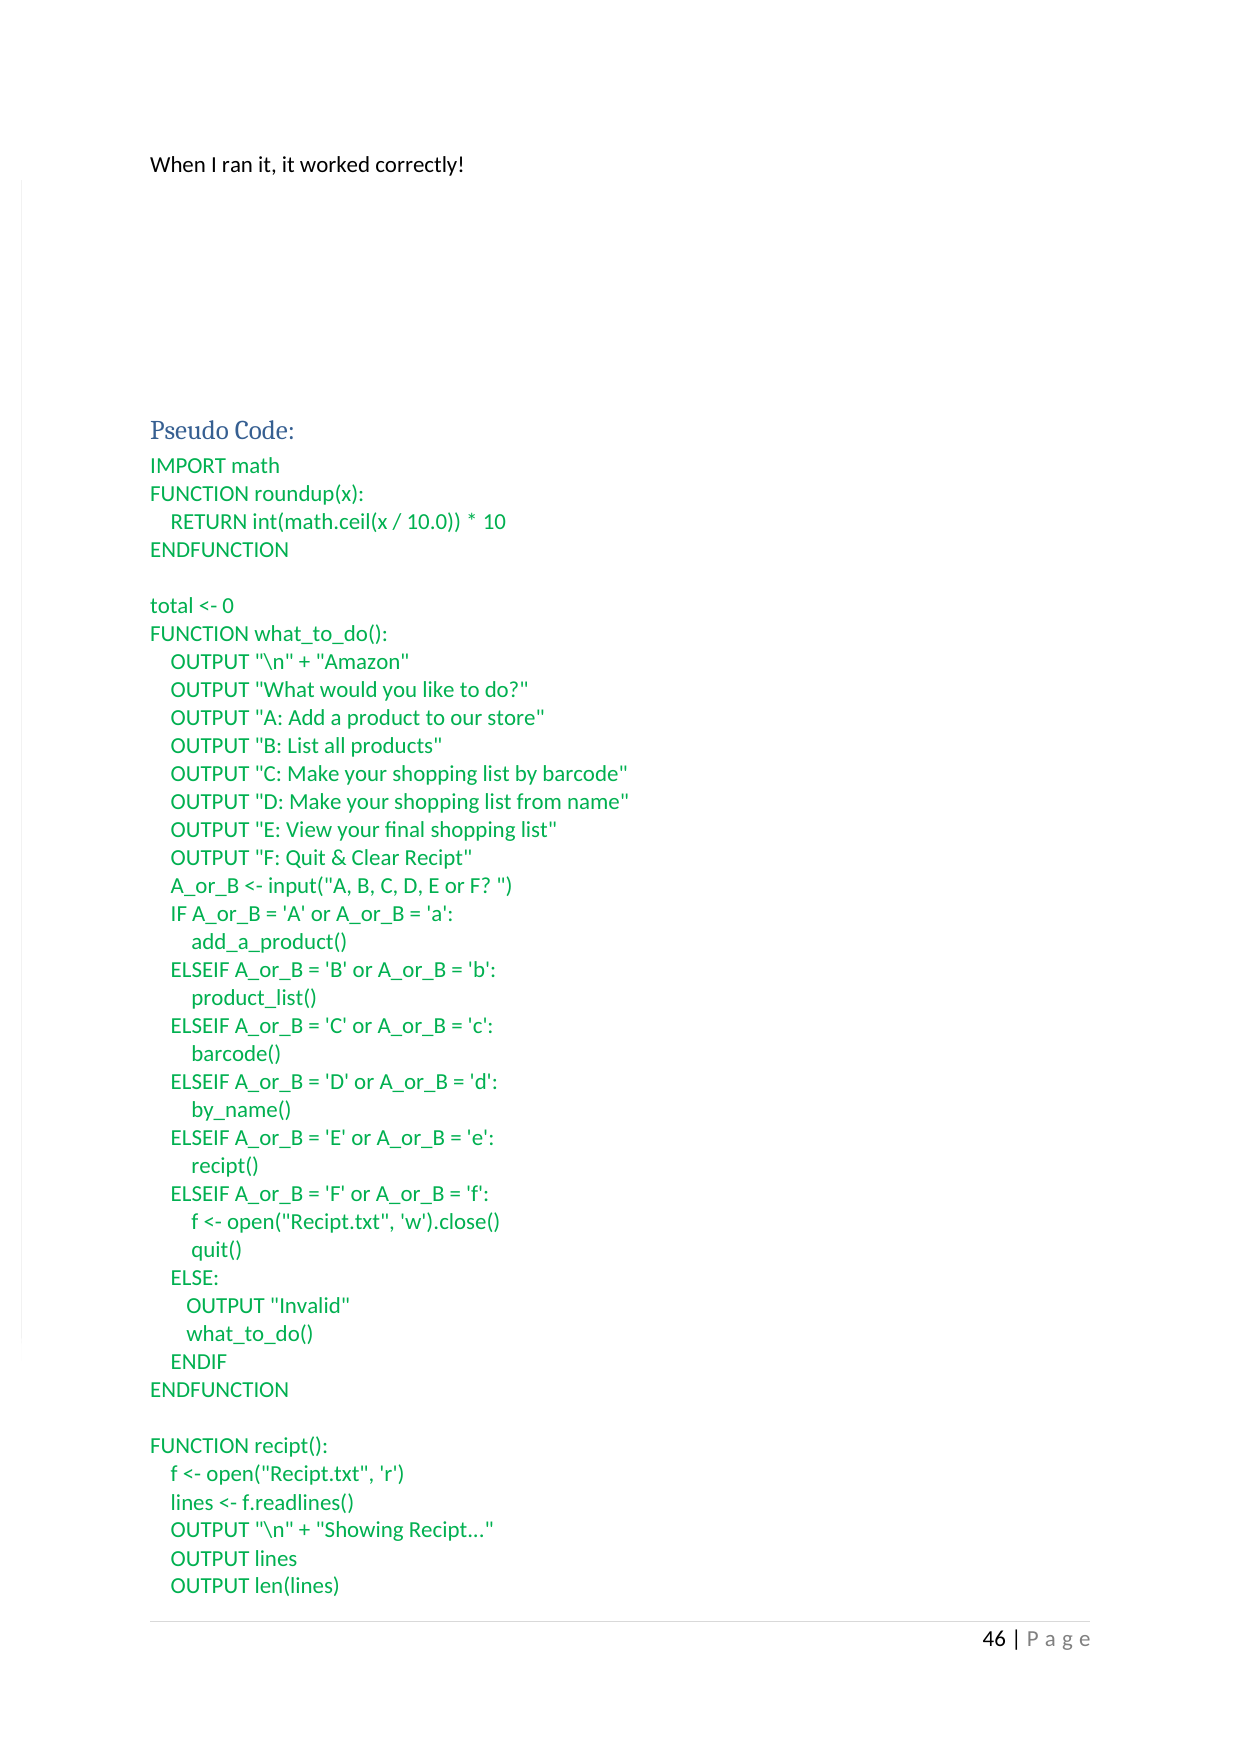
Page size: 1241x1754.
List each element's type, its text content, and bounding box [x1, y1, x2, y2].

text ELSEIF A_or_B = 'C' or A_or_B = 'c': [150, 1011, 1090, 1039]
text OUTPUT "F: Quit & Clear Recipt" [150, 843, 1090, 871]
text ELSEIF A_or_B = 'B' or A_or_B = 'b': [150, 955, 1090, 983]
text OUTPUT "What would you like to do?" [150, 675, 1090, 703]
text ELSE: [150, 1263, 1090, 1291]
text add_a_product() [150, 927, 1090, 955]
text ENDFUNCTION [150, 1376, 1090, 1403]
text When I ran it, it worked correctly! [150, 150, 1090, 178]
text f <- open("Recipt.txt", 'r') [150, 1459, 1090, 1488]
text OUTPUT "B: List all products" [150, 731, 1090, 759]
text quit() [150, 1235, 1090, 1263]
text ENDIF [150, 1347, 1090, 1376]
text OUTPUT "E: View your final shopping list" [150, 815, 1090, 843]
text RETURN int(math.ceil(x / 10.0)) * 10 [150, 507, 1090, 535]
text by_name() [150, 1095, 1090, 1123]
text ENDFUNCTION [150, 535, 1090, 563]
text FUNCTION what_to_do(): [150, 619, 1090, 647]
text what_to_do() [150, 1319, 1090, 1347]
text ELSEIF A_or_B = 'D' or A_or_B = 'd': [150, 1067, 1090, 1095]
text IMPORT math [150, 451, 1090, 479]
text ELSEIF A_or_B = 'F' or A_or_B = 'f': [150, 1179, 1090, 1207]
text FUNCTION recipt(): [150, 1432, 1090, 1459]
text OUTPUT "D: Make your shopping list from name" [150, 787, 1090, 815]
text OUTPUT "\n" + "Amazon" [150, 647, 1090, 675]
text IF A_or_B = 'A' or A_or_B = 'a': [150, 899, 1090, 927]
text total <- 0 [150, 591, 1090, 619]
text OUTPUT "C: Make your shopping list by barcode" [150, 759, 1090, 787]
text lines <- f.readlines() [150, 1488, 1090, 1516]
text OUTPUT len(lines) [150, 1572, 1090, 1600]
text recipt() [150, 1151, 1090, 1179]
subtitle Pseudo Code: [150, 415, 1090, 446]
text OUTPUT "A: Add a product to our store" [150, 703, 1090, 731]
text FUNCTION roundup(x): [150, 479, 1090, 507]
text OUTPUT "Invalid" [150, 1291, 1090, 1319]
text OUTPUT lines [150, 1544, 1090, 1572]
text A_or_B <- input("A, B, C, D, E or F? ") [150, 871, 1090, 899]
text product_list() [150, 983, 1090, 1011]
text f <- open("Recipt.txt", 'w').close() [150, 1207, 1090, 1235]
text ELSEIF A_or_B = 'E' or A_or_B = 'e': [150, 1123, 1090, 1151]
text OUTPUT "\n" + "Showing Recipt..." [150, 1516, 1090, 1544]
text barcode() [150, 1039, 1090, 1067]
